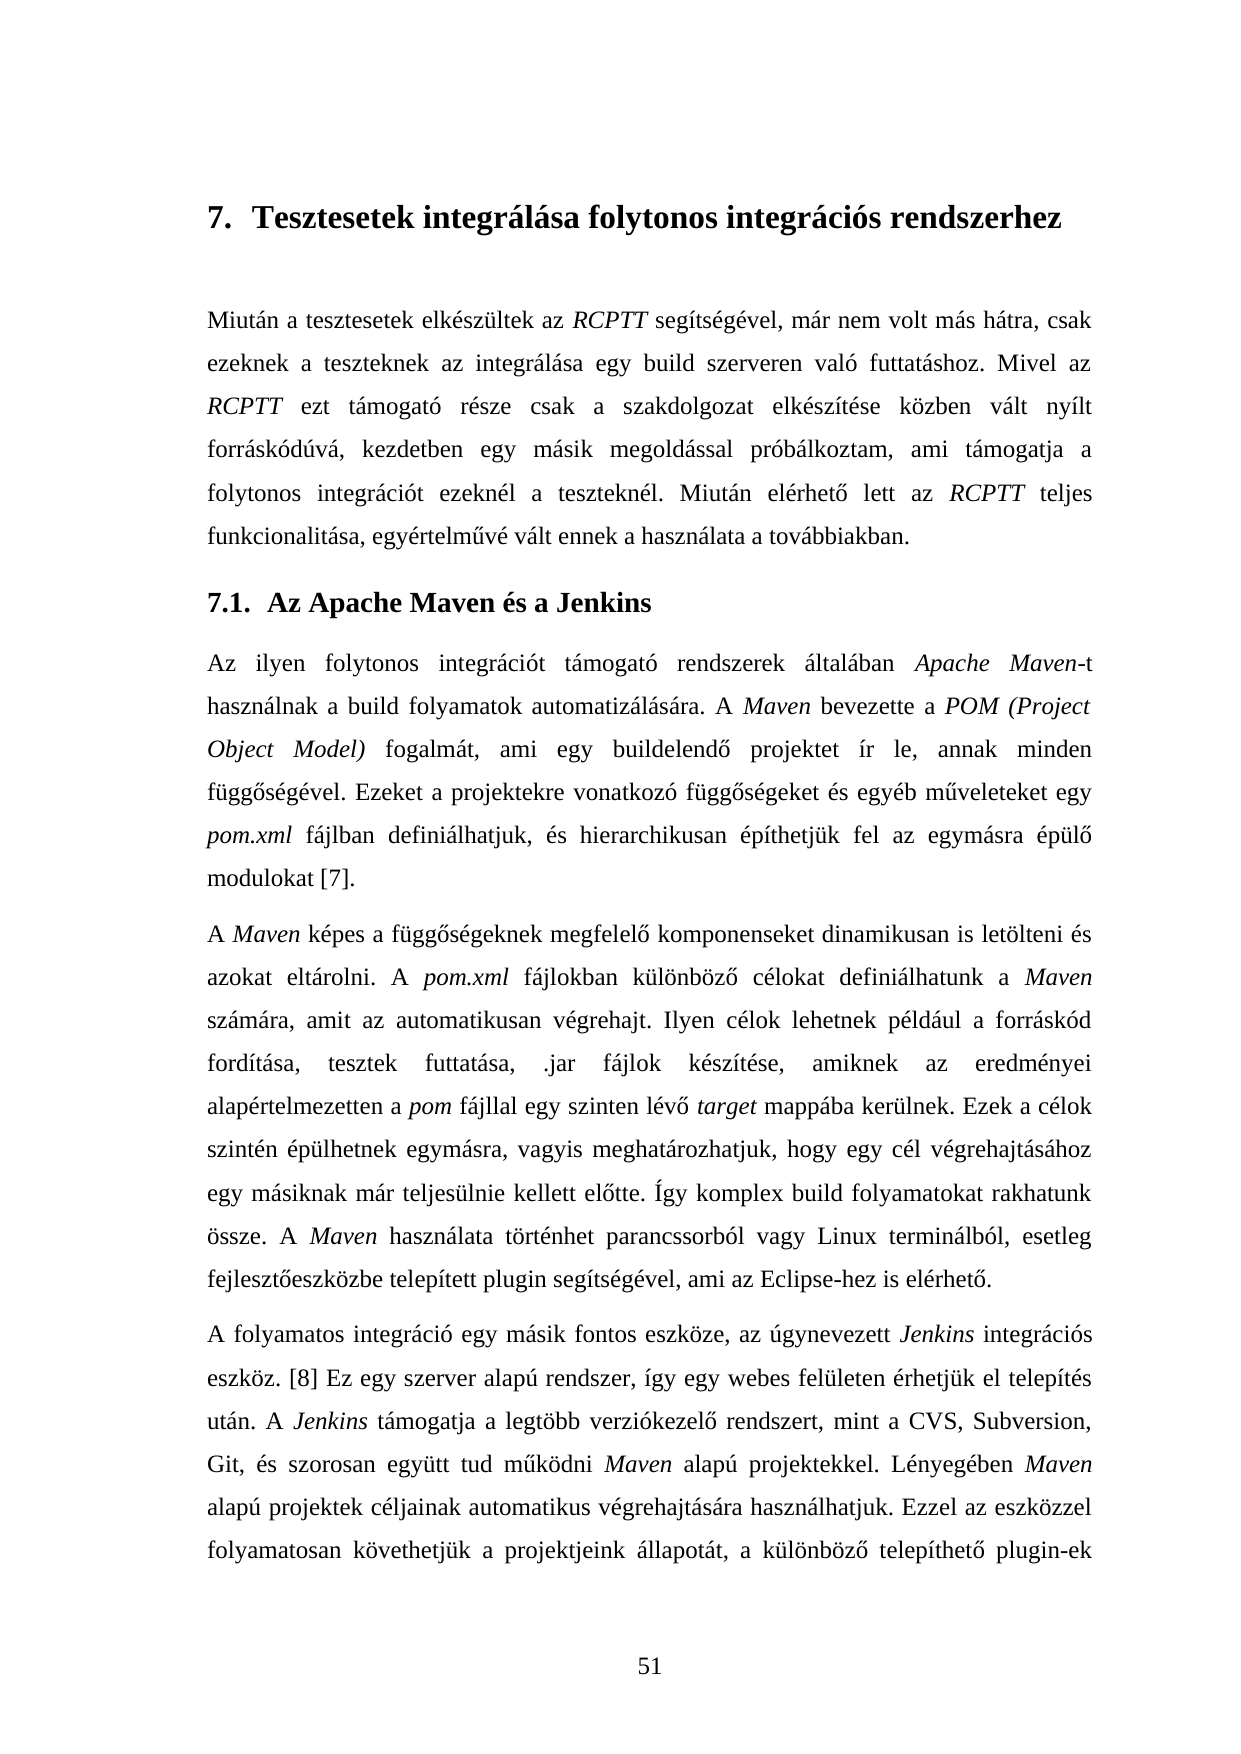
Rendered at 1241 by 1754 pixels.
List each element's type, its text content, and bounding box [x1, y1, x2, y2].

text Miután a tesztesetek elkészültek az RCPTT segítségével, már nem volt más hátra, csak ezeknek a teszteknek az integrálása egy build szerveren való futtatáshoz. Mivel az RCPTT ezt támogató része csak a szakdolgozat elkészítése közben vált nyílt forráskódúvá, kezdetben egy másik megoldással próbálkoztam, ami támogatja a folytonos integrációt ezeknél a teszteknél. Miután elérhető lett az RCPTT teljes funkcionalitása, egyértelművé vált ennek a használata a továbbiakban. [207, 305, 1092, 549]
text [207, 1319, 1092, 1564]
subtitle Tesztesetek integrálása folytonos integrációs rendszerhez [207, 198, 1092, 236]
subtitle Az Apache Maven és a Jenkins [207, 585, 1092, 618]
text A Maven képes a függőségeknek megfelelő komponenseket dinamikusan is letölteni és azokat eltárolni. A pom.xml fájlokban különböző célokat definiálhatunk a Maven számára, amit az automatikusan végrehajt. Ilyen célok lehetnek például a forráskód fordítása, tesztek futtatása, .jar fájlok készítése, amiknek az eredményei alapértelmezetten a pom fájllal egy szinten lévő target mappába kerülnek. Ezek a célok szintén épülhetnek egymásra, vagyis meghatározhatjuk, hogy egy cél végrehajtásához egy másiknak már teljesülnie kellett előtte. Így komplex build folyamatokat rakhatunk össze. A Maven használata történhet parancssorból vagy Linux terminálból, esetleg fejlesztőeszközbe telepített plugin segítségével, ami az Eclipse-hez is elérhető. [207, 919, 1092, 1293]
text Az ilyen folytonos integrációt támogató rendszerek általában Apache Maven-t használnak a build folyamatok automatizálására. A Maven bevezette a POM (Project Object Model) fogalmát, ami egy buildelendő projektet ír le, annak minden függőségével. Ezeket a projektekre vonatkozó függőségeket és egyéb műveleteket egy pom.xml fájlban definiálhatjuk, és hierarchikusan építhetjük fel az egymásra épülő modulokat [7]. [207, 648, 1092, 892]
